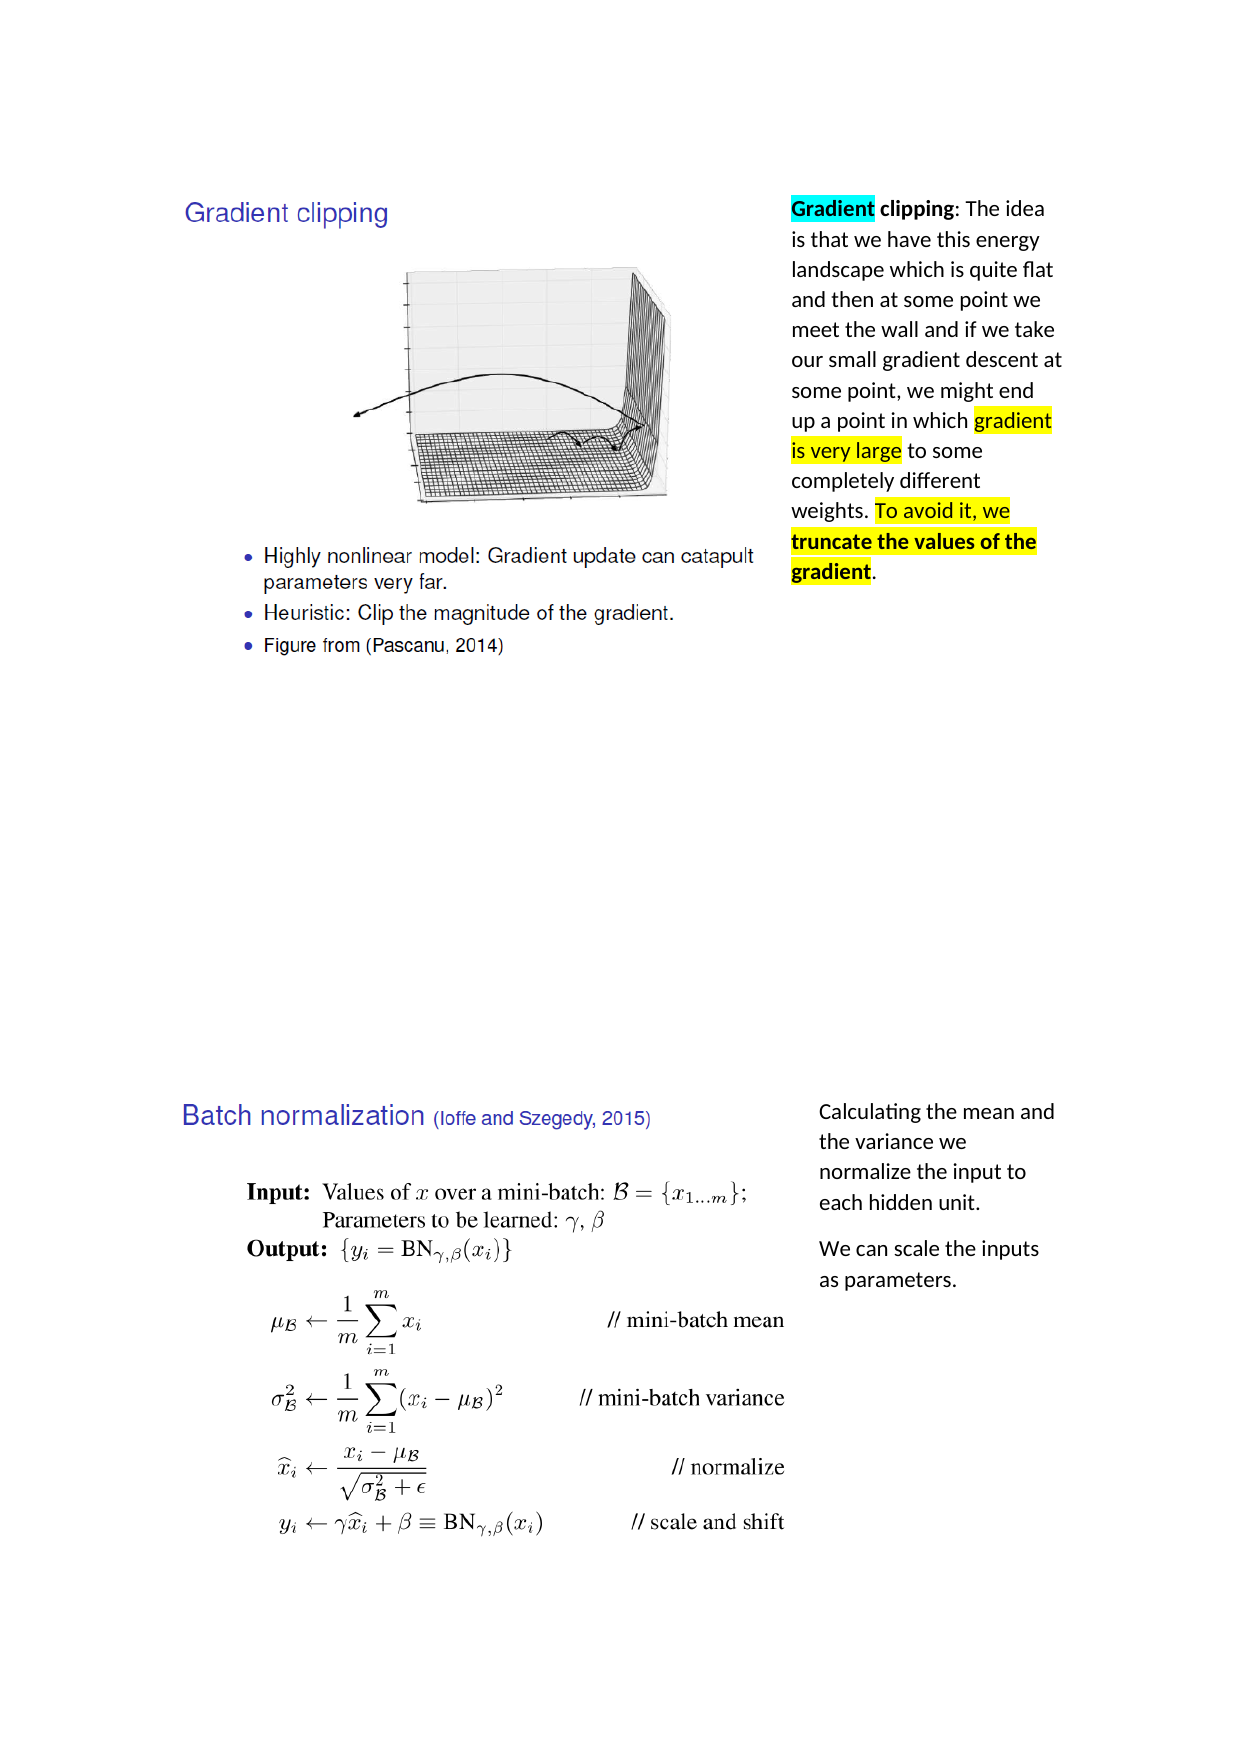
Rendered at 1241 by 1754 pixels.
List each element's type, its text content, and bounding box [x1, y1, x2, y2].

text Calculating the mean and the variance we normalize the input to each hidden unit. [801, 1097, 1063, 1216]
text We can scale the inputs as parameters. [801, 1234, 1063, 1293]
text Gradient clipping: The idea is that we have this energy landscape which is quite flat and then at some point we meet the wall and if we take our small gradient descent at some point, we might end up a point in which gradient is very large to some completely different weights. To avoid it, we truncate the values of the gradient. [773, 194, 1063, 585]
picture [177, 1096, 801, 1543]
picture [177, 194, 773, 666]
